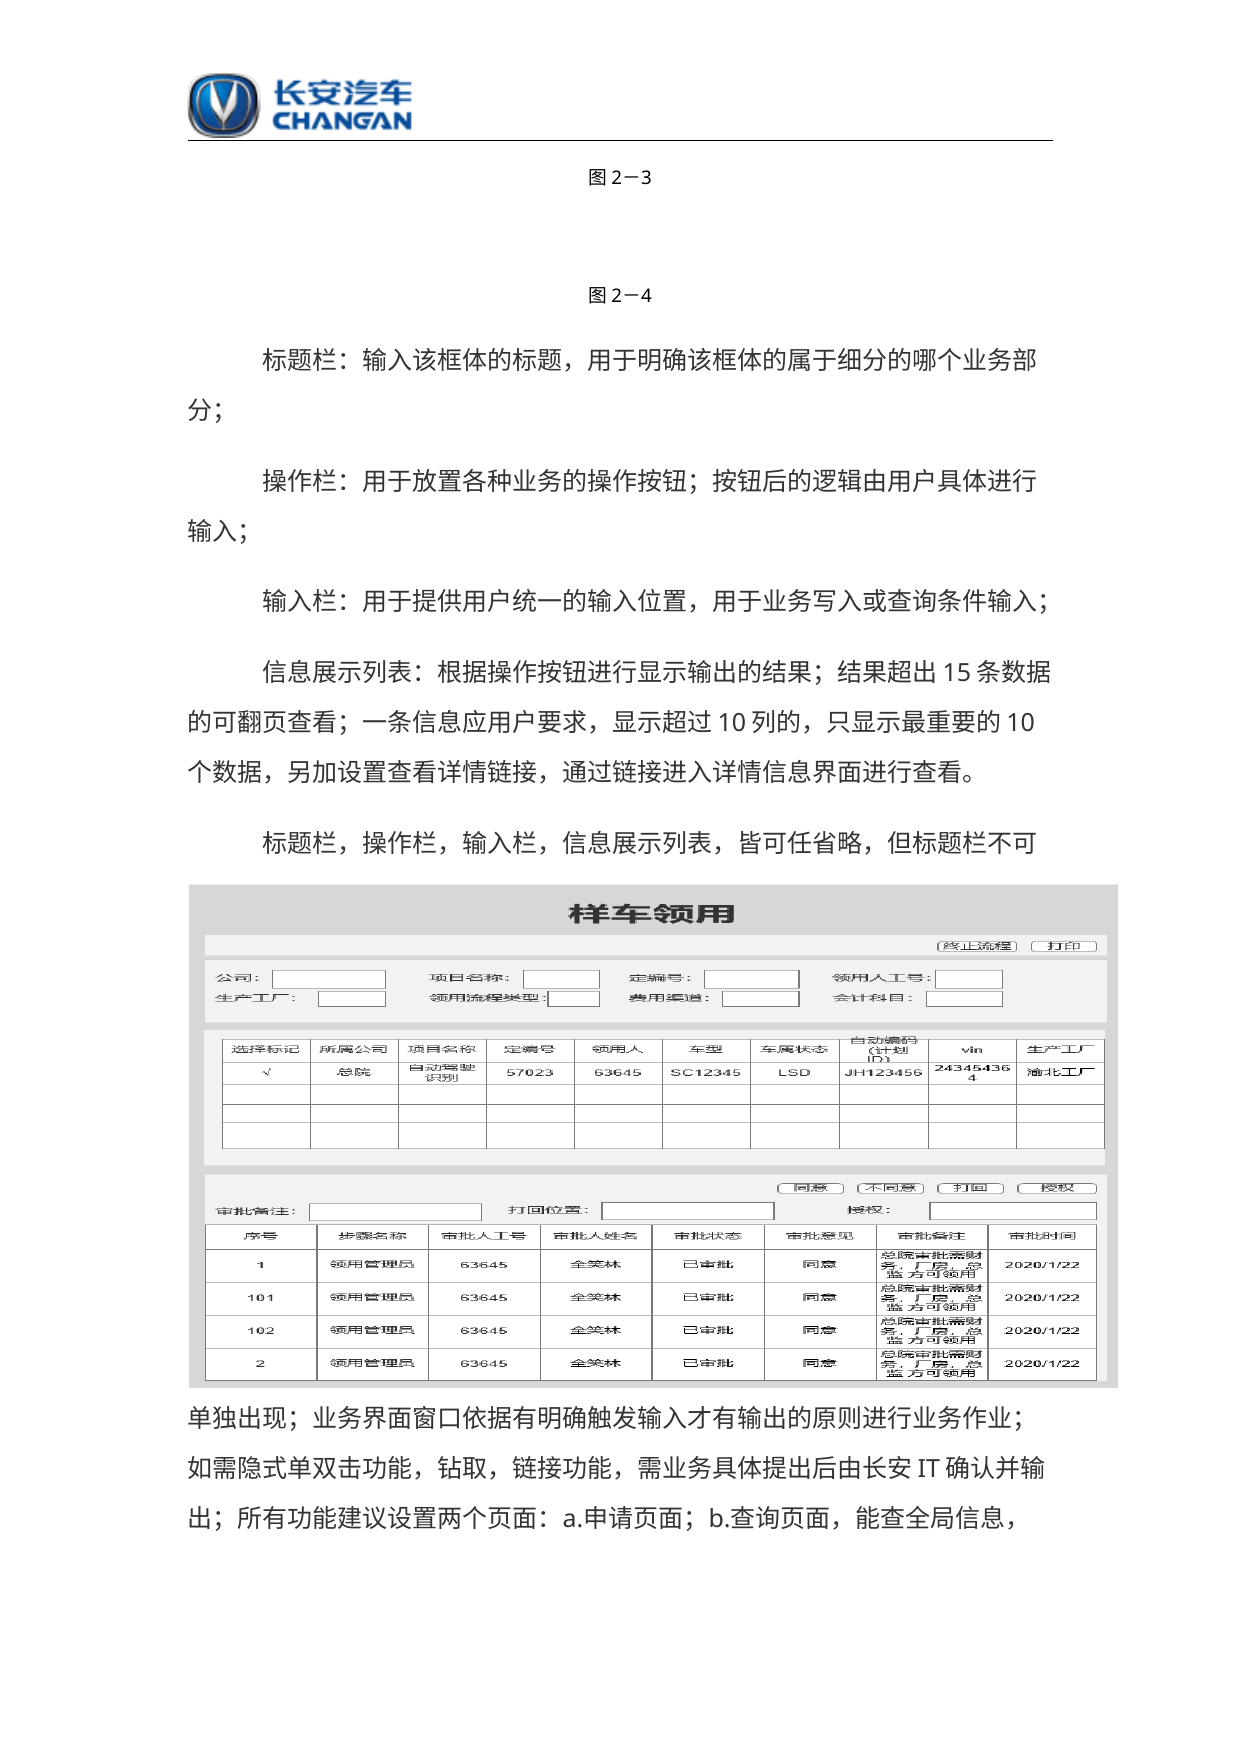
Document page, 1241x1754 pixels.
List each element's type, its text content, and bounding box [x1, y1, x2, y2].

text 输入栏：用于提供用户统一的输入位置，用于业务写入或查询条件输入； [187, 571, 1053, 621]
text 标题栏：输入该框体的标题，用于明确该框体的属于细分的哪个业务部分； [187, 329, 1053, 429]
picture [187, 73, 432, 138]
text 图2－4 [187, 281, 1053, 308]
text 操作栏：用于放置各种业务的操作按钮；按钮后的逻辑由用户具体进行输入； [187, 450, 1053, 550]
picture [167, 871, 1118, 1388]
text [187, 1388, 1053, 1538]
text 图2－3 [187, 162, 1053, 189]
text 信息展示列表：根据操作按钮进行显示输出的结果；结果超出15条数据的可翻页查看；一条信息应用户要求，显示超过10列的，只显示最重要的10个数据，另加设置查看详情链接，通过链接进入详情信息界面进行查看。 [187, 642, 1053, 792]
